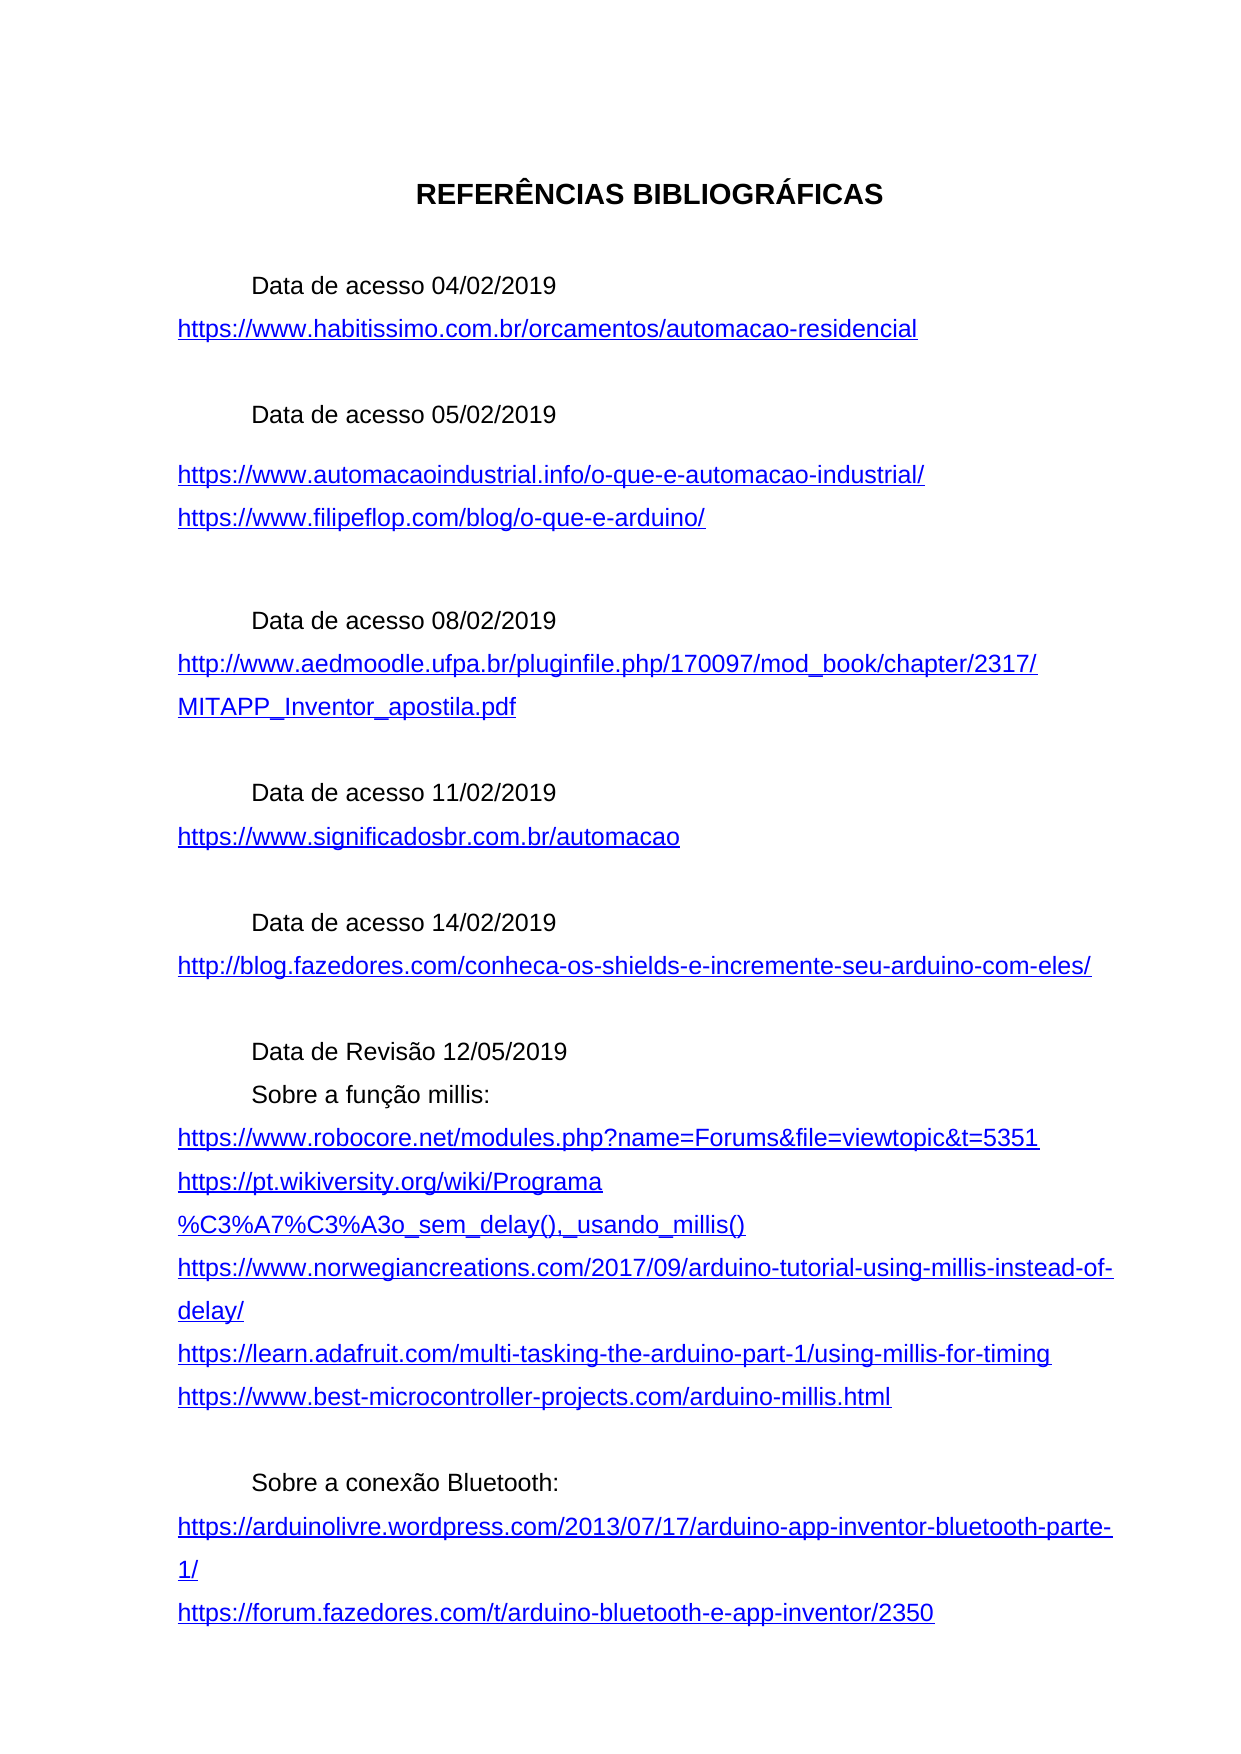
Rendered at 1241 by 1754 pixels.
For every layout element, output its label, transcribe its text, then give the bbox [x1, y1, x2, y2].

text https://www.norwegiancreations.com/2017/09/arduino-tutorial-using-millis-instead-of-delay/ [177, 1253, 1122, 1324]
text https://learn.adafruit.com/multi-tasking-the-arduino-part-1/using-millis-for-timing [177, 1339, 1122, 1368]
text Data de acesso 14/02/2019 [177, 908, 1122, 936]
text Sobre a conexão Bluetooth: [177, 1468, 1122, 1497]
text Data de Revisão 12/05/2019 [177, 1037, 1122, 1066]
text Sobre a função millis: [177, 1080, 1122, 1109]
text https://www.best-microcontroller-projects.com/arduino-millis.html [177, 1382, 1122, 1411]
text https://www.habitissimo.com.br/orcamentos/automacao-residencial [177, 314, 1122, 342]
text https://www.automacaoindustrial.info/o-que-e-automacao-industrial/ https://www.filipeflop.com/blog/o-que-e-arduino/ [177, 460, 1122, 532]
text https://forum.fazedores.com/t/arduino-bluetooth-e-app-inventor/2350 [177, 1598, 1122, 1626]
text Data de acesso 04/02/2019 [177, 271, 1122, 299]
text Data de acesso 11/02/2019 [177, 778, 1122, 807]
text Data de acesso 05/02/2019 [177, 400, 1122, 429]
text https://pt.wikiversity.org/wiki/Programa%C3%A7%C3%A3o_sem_delay(),_usando_millis() [177, 1166, 1122, 1238]
text https://arduinolivre.wordpress.com/2013/07/17/arduino-app-inventor-bluetooth-parte-1/ [177, 1511, 1122, 1583]
text https://www.significadosbr.com.br/automacao [177, 821, 1122, 850]
text http://www.aedmoodle.ufpa.br/pluginfile.php/170097/mod_book/chapter/2317/MITAPP_Inventor_apostila.pdf [177, 649, 1122, 721]
text Data de acesso 08/02/2019 [177, 606, 1122, 634]
text https://www.robocore.net/modules.php?name=Forums&file=viewtopic&t=5351 [177, 1123, 1122, 1152]
title REFERÊNCIAS BIBLIOGRÁFICAS [177, 177, 1122, 211]
text http://blog.fazedores.com/conheca-os-shields-e-incremente-seu-arduino-com-eles/ [177, 951, 1122, 979]
